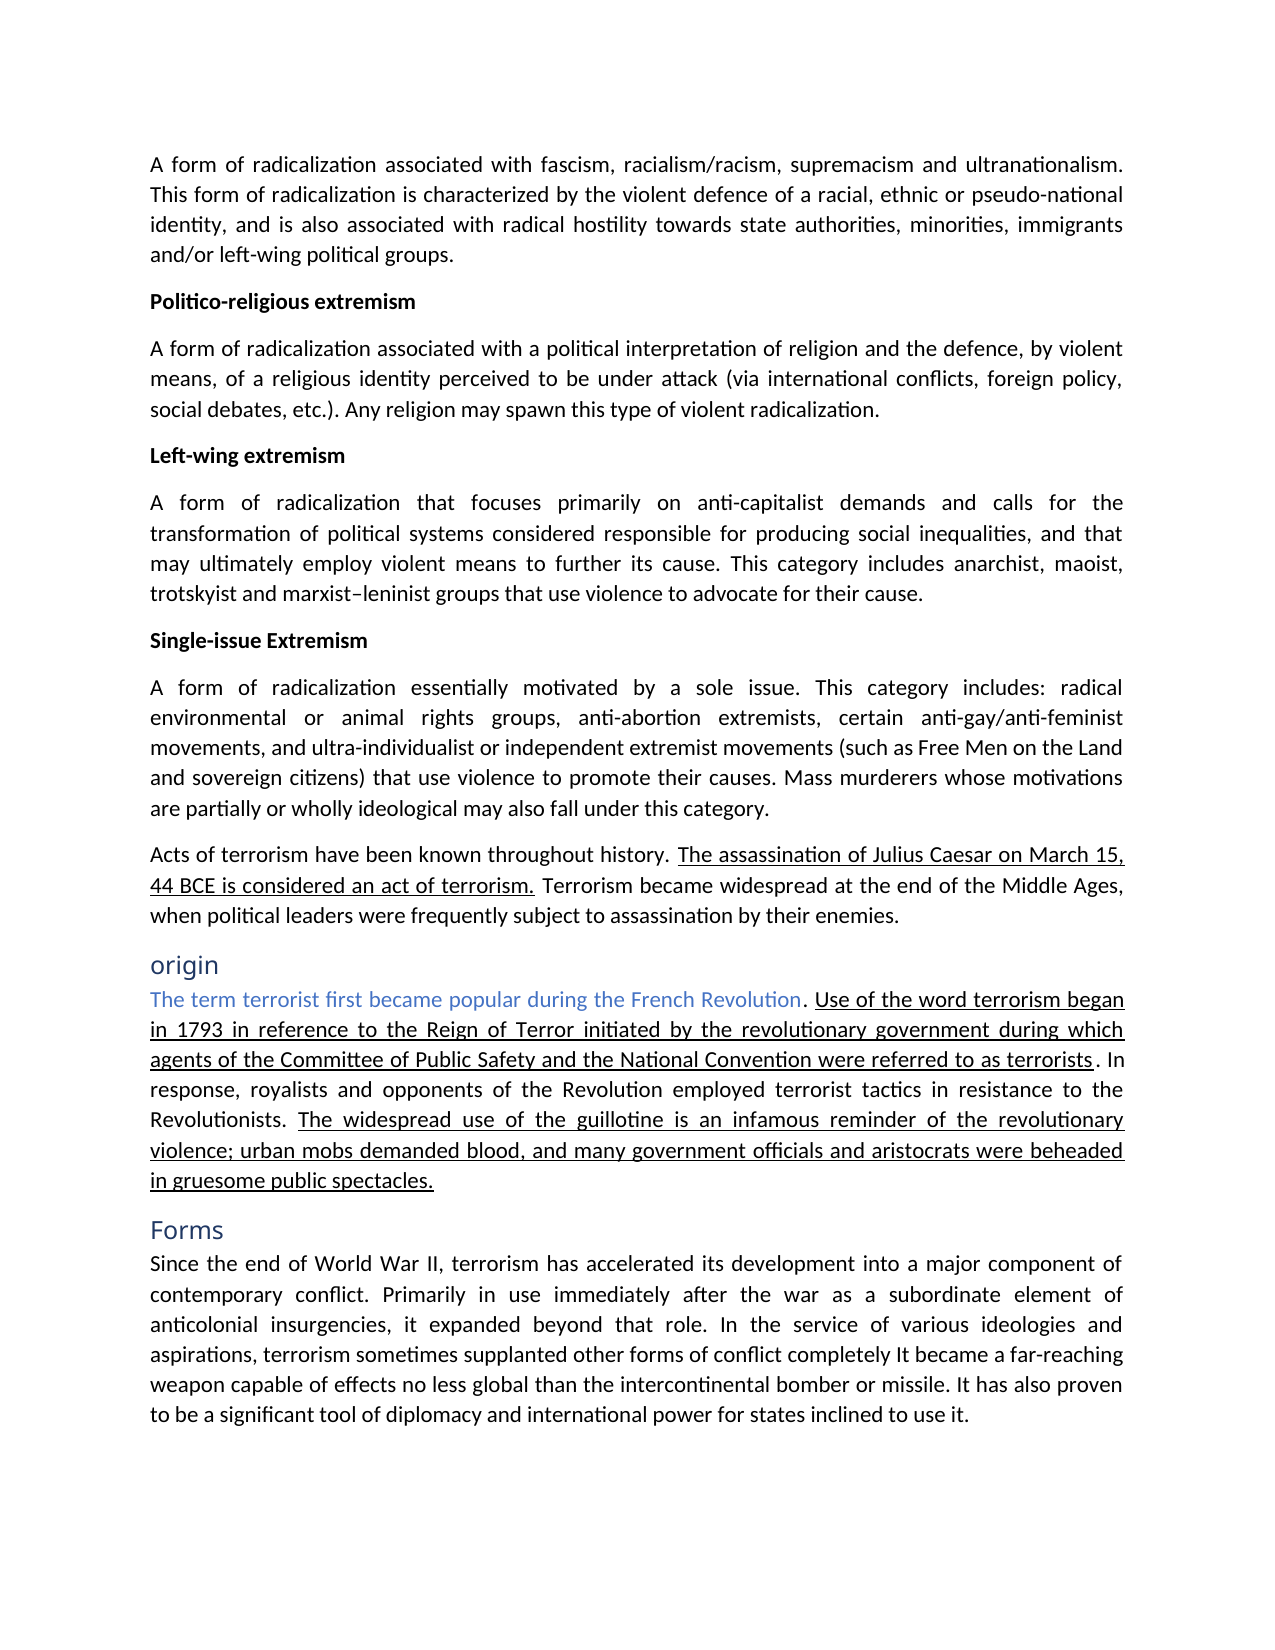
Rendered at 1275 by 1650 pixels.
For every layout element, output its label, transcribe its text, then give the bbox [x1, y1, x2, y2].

text A form of radicalization essentially motivated by a sole issue. This category includes: radical environmental or animal rights groups, anti-abortion extremists, certain anti-gay/anti-feminist movements, and ultra-individualist or independent extremist movements (such as Free Men on the Land and sovereign citizens) that use violence to promote their causes. Mass murderers whose motivations are partially or wholly ideological may also fall under this category. [150, 673, 1125, 822]
text A form of radicalization that focuses primarily on anti-capitalist demands and calls for the transformation of political systems considered responsible for producing social inequalities, and that may ultimately employ violent means to further its cause. This category includes anarchist, maoist, trotskyist and marxist–leninist groups that use violence to advocate for their cause. [150, 488, 1125, 607]
text A form of radicalization associated with fascism, racialism/racism, supremacism and ultranationalism. This form of radicalization is characterized by the violent defence of a racial, ethnic or pseudo-national identity, and is also associated with radical hostility towards state authorities, minorities, immigrants and/or left-wing political groups. [150, 150, 1125, 269]
subtitle Forms [150, 1213, 1125, 1247]
text A form of radicalization associated with a political interpretation of religion and the defence, by violent means, of a religious identity perceived to be under attack (via international conflicts, foreign policy, social debates, etc.). Any religion may spawn this type of violent radicalization. [150, 334, 1125, 423]
subtitle origin [150, 948, 1125, 982]
text Single-issue Extremism [150, 626, 1125, 654]
text Politico-religious extremism [150, 287, 1125, 316]
text Left-wing extremism [150, 442, 1125, 470]
text The term terrorist first became popular during the French Revolution. Use of the word terrorism began in 1793 in reference to the Reign of Terror initiated by the revolutionary government during which agents of the Committee of Public Safety and the National Convention were referred to as terrorists. In response, royalists and opponents of the Revolution employed terrorist tactics in resistance to the Revolutionists. The widespread use of the guillotine is an infamous reminder of the revolutionary violence; urban mobs demanded blood, and many government officials and aristocrats were beheaded in gruesome public spectacles. [150, 1041, 1125, 1160]
text The term terrorist first became popular during the French Revolution. Use of the word terrorism began in 1793 in reference to the Reign of Terror initiated by the revolutionary government during which agents of the Committee of Public Safety and the National Convention were referred to as terrorists. In response, royalists and opponents of the Revolution employed terrorist tactics in resistance to the Revolutionists. The widespread use of the guillotine is an infamous reminder of the revolutionary violence; urban mobs demanded blood, and many government officials and aristocrats were beheaded in gruesome public spectacles. [150, 985, 1125, 1039]
text Acts of terrorism have been known throughout history. The assassination of Julius Caesar on March 15, 44 BCE is considered an act of terrorism. Terrorism became widespread at the end of the Middle Ages, when political leaders were frequently subject to assassination by their enemies. [150, 841, 1125, 929]
text Since the end of World War II, terrorism has accelerated its development into a major component of contemporary conflict. Primarily in use immediately after the war as a subordinate element of anticolonial insurgencies, it expanded beyond that role. In the service of various ideologies and aspirations, terrorism sometimes supplanted other forms of conflict completely It became a far-reaching weapon capable of effects no less global than the intercontinental bomber or missile. It has also proven to be a significant tool of diplomacy and international power for states inclined to use it. [150, 1249, 1125, 1429]
